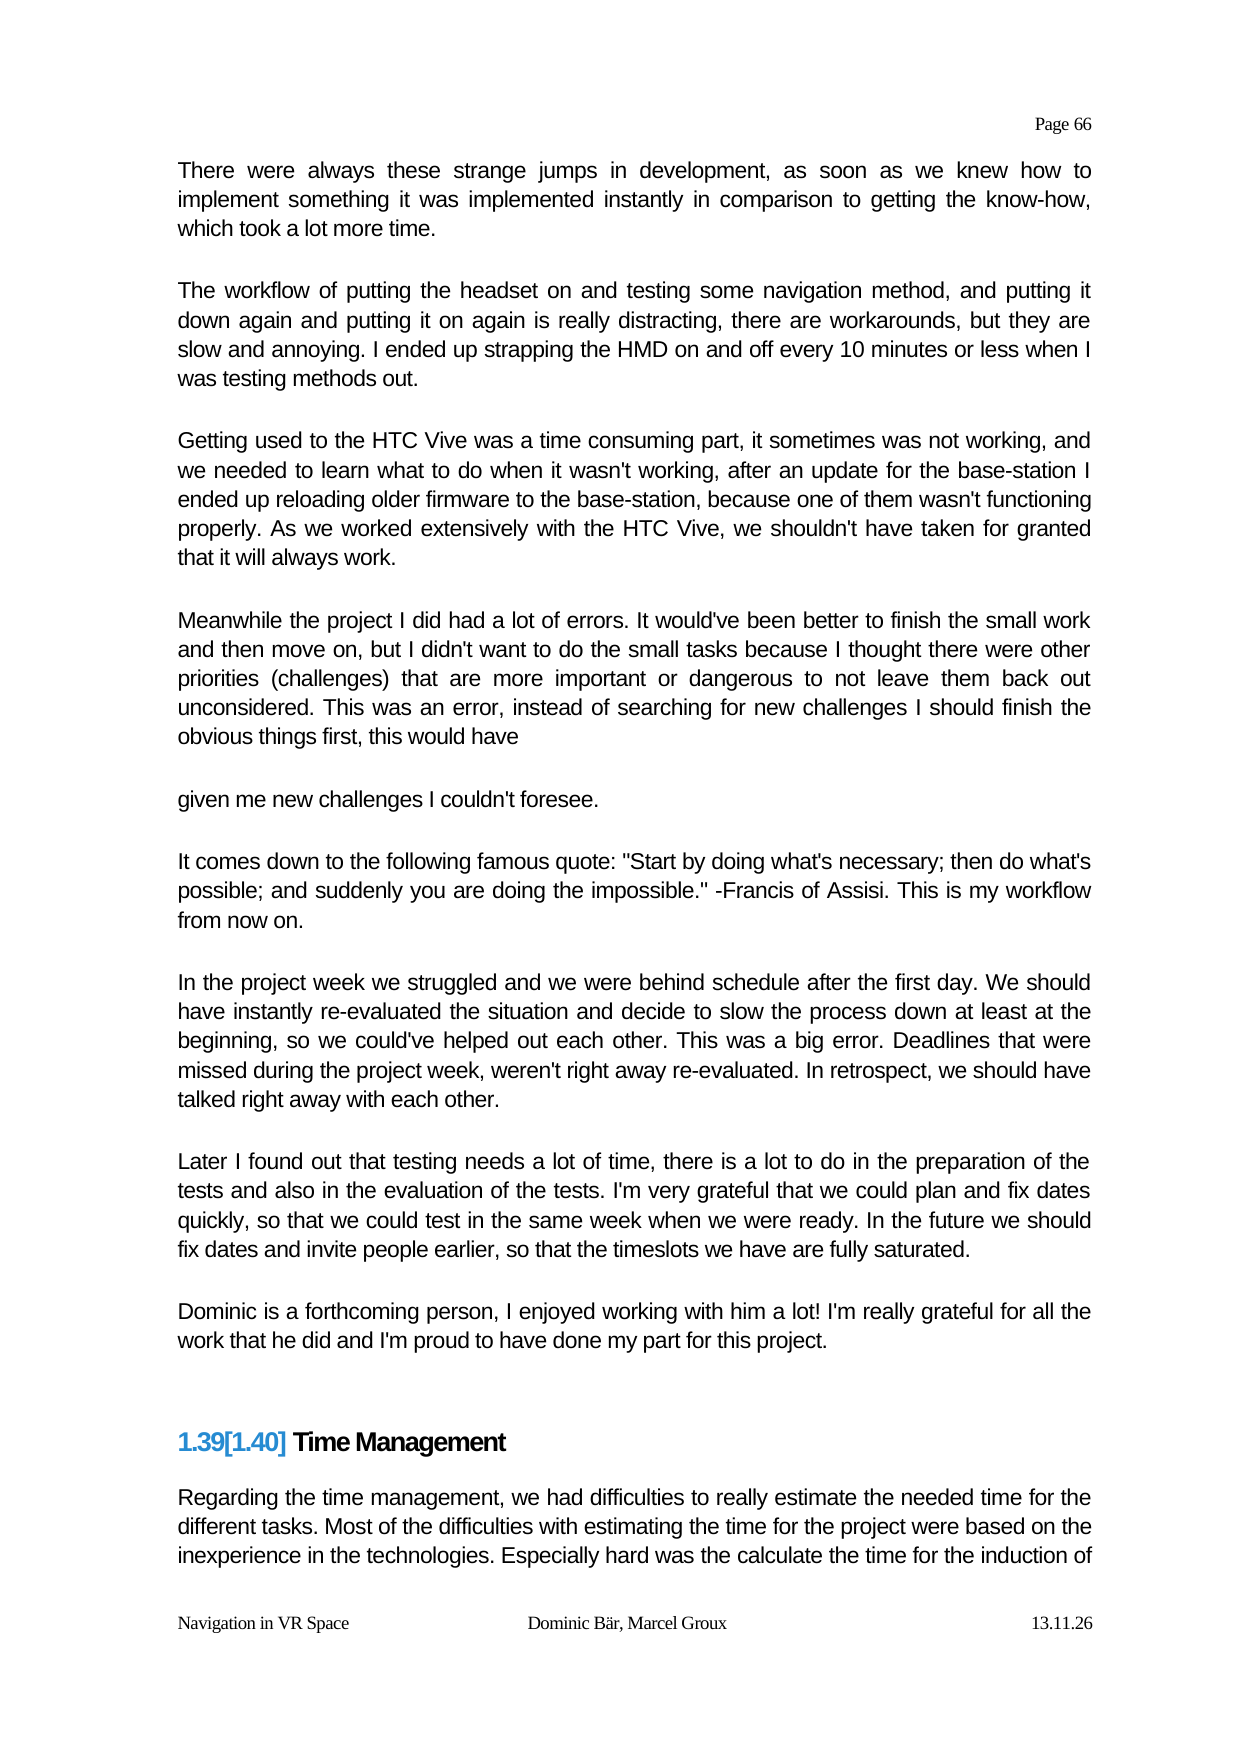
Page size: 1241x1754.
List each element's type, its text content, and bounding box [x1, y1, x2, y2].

text Dominic is a forthcoming person, I enjoyed working with him a lot! I'm really grateful for all the work that he did and I'm proud to have done my part for this project. [177, 1296, 1092, 1355]
text In the project week we struggled and we were behind schedule after the first day. We should have instantly re-evaluated the situation and decide to slow the process down at least at the beginning, so we could've helped out each other. This was a big error. Deadlines that were missed during the project week, weren't right away re-evaluated. In retrospect, we should have talked right away with each other. [177, 967, 1092, 1113]
text There were always these strange jumps in development, as soon as we knew how to implement something it was implemented instantly in comparison to getting the know-how, which took a lot more time. [177, 155, 1092, 242]
text It comes down to the following famous quote: "Start by doing what's necessary; then do what's possible; and suddenly you are doing the impossible." -Francis of Assisi. This is my workflow from now on. [177, 846, 1092, 934]
text Meanwhile the project I did had a lot of errors. It would've been better to finish the small work and then move on, but I didn't want to do the small tasks because I thought there were other priorities (challenges) that are more important or dangerous to not leave them back out unconsidered. This was an error, instead of searching for new challenges I should finish the obvious things first, this would have [177, 605, 1092, 751]
text The workflow of putting the headset on and testing some navigation method, and putting it down again and putting it on again is really distracting, there are workarounds, but they are slow and annoying. I ended up strapping the HMD on and off every 10 minutes or less when I was testing methods out. [177, 276, 1092, 392]
text given me new challenges I couldn't foresee. [177, 784, 1092, 813]
text Getting used to the HTC Vive was a time consuming part, it sometimes was not working, and we needed to learn what to do when it wasn't working, after an update for the base-station I ended up reloading older firmware to the base-station, because one of them wasn't functioning properly. As we worked extensively with the HTC Vive, we shouldn't have taken for granted that it will always work. [177, 426, 1092, 571]
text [177, 1482, 1092, 1569]
text Later I found out that testing needs a lot of time, there is a lot to do in the preparation of the tests and also in the evaluation of the tests. I'm very grateful that we could plan and fix dates quickly, so that we could test in the same week when we were ready. In the future we should fix dates and invite people earlier, so that the timeslots we have are fully saturated. [177, 1146, 1092, 1263]
subtitle Time Management [177, 1426, 1092, 1457]
